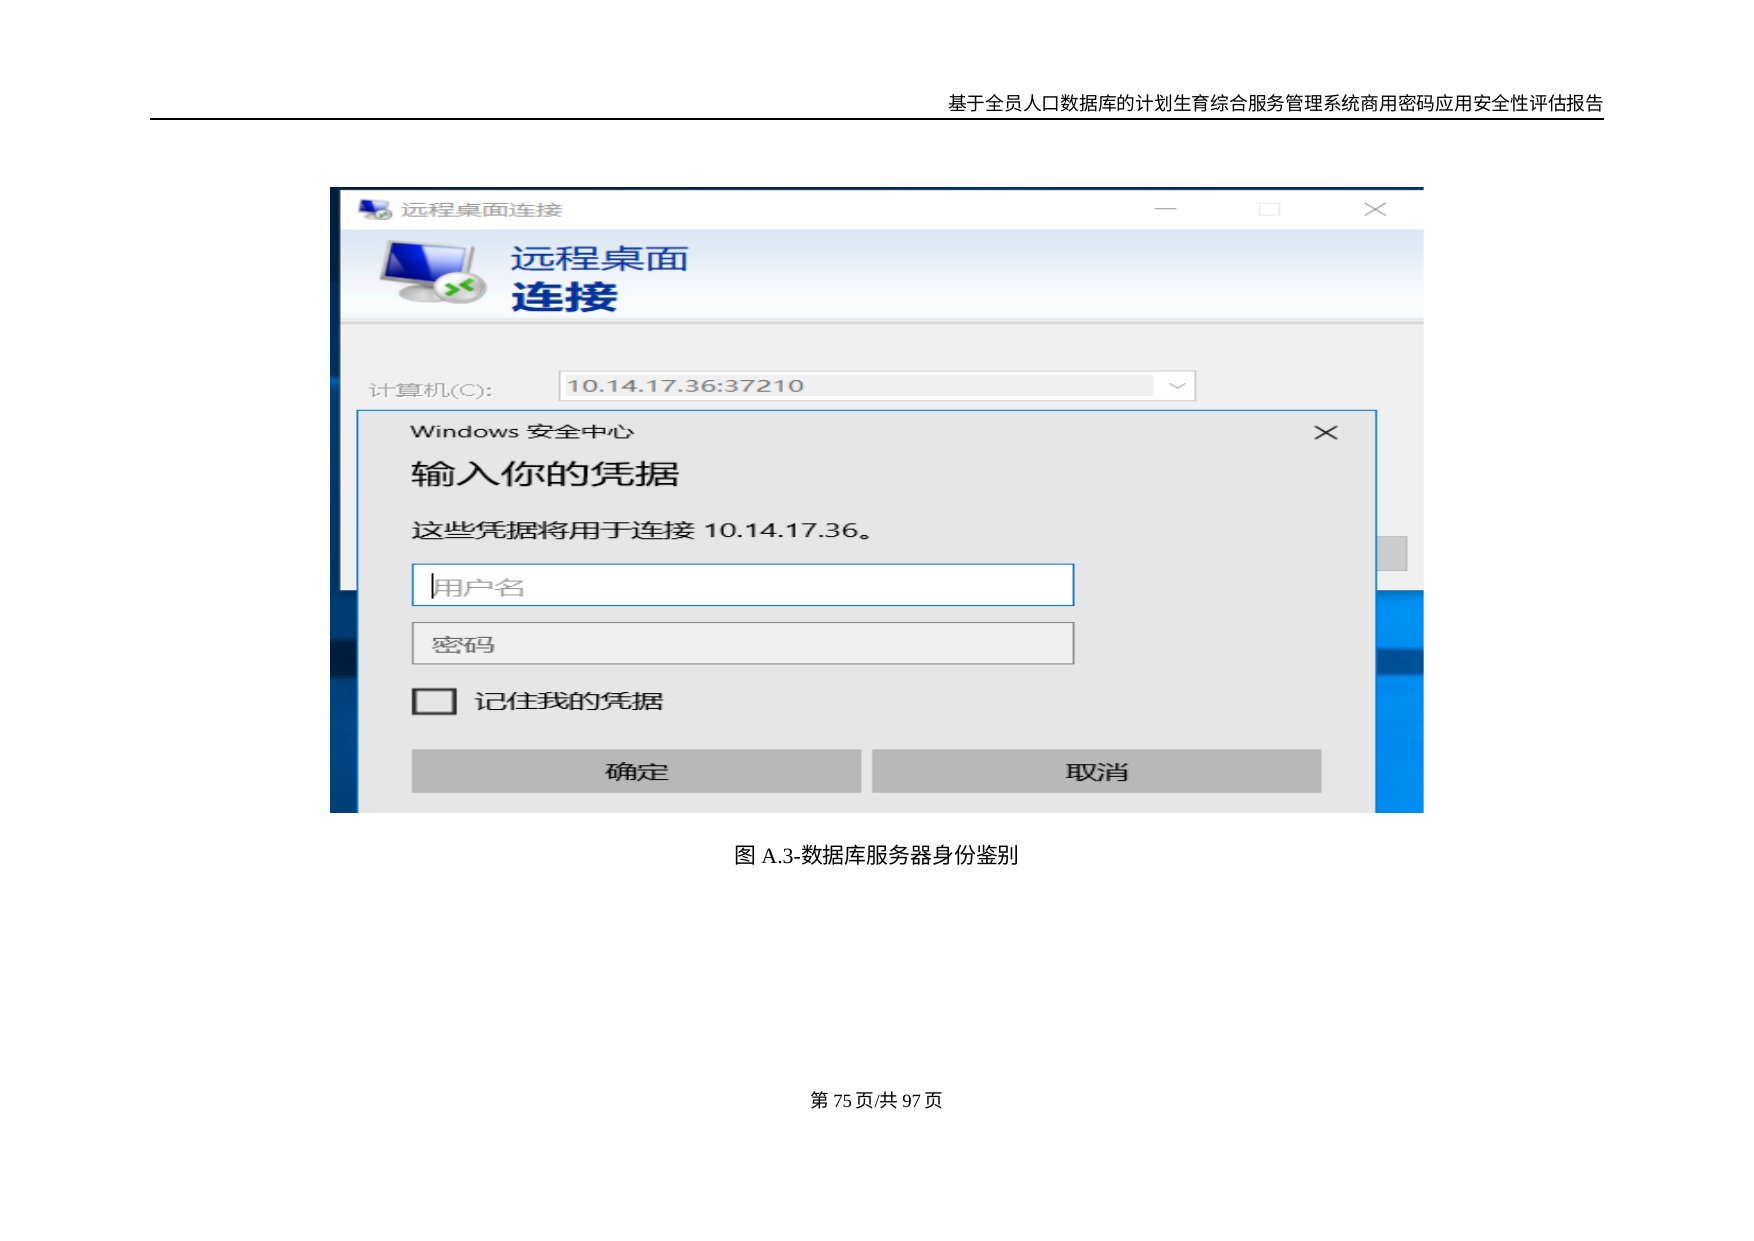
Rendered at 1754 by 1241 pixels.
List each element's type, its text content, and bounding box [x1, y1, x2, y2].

text 图 A.3-数据库服务器身份鉴别 [150, 837, 1604, 871]
picture [330, 187, 1424, 813]
